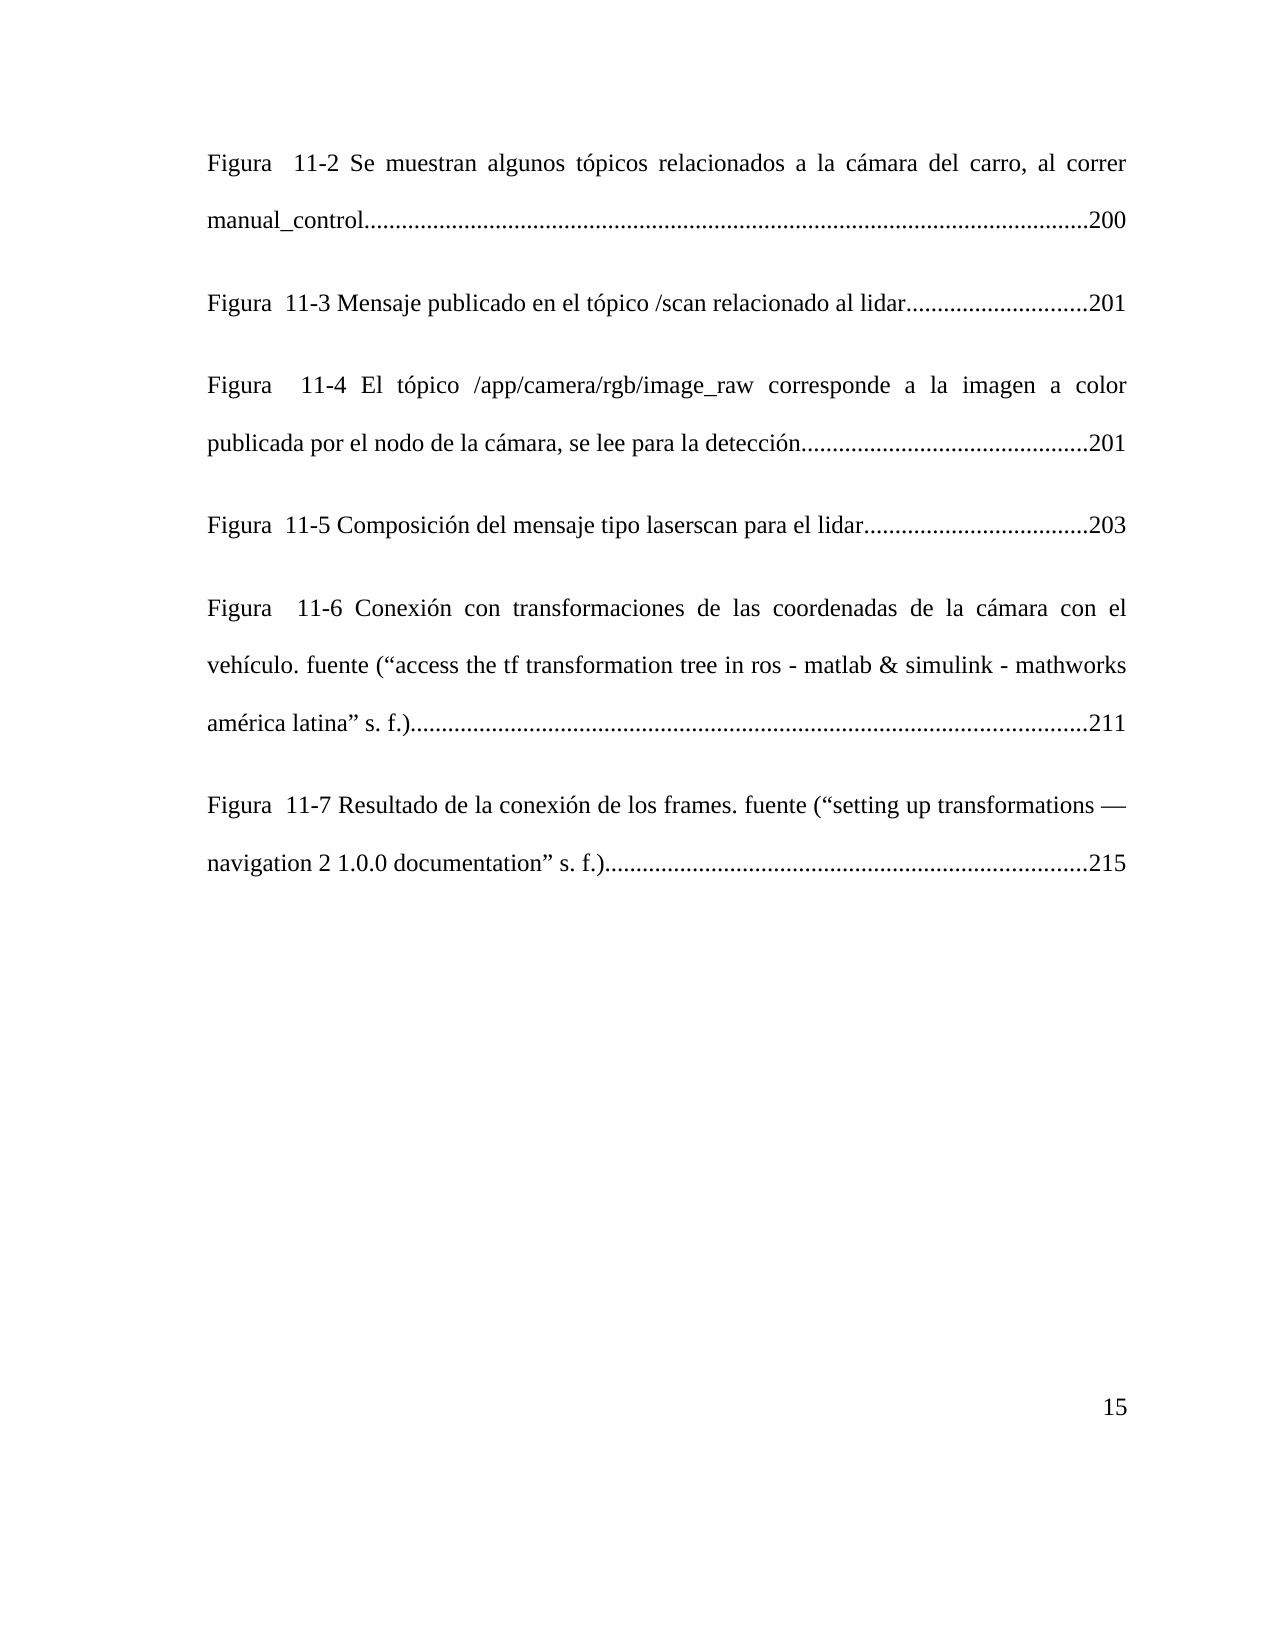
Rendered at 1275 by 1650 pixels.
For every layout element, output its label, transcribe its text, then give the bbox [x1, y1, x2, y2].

text Figura 11-4 El tópico /app/camera/rgb/image_raw corresponde a la imagen a color publicada por el nodo de la cámara, se lee para la detección 201 [207, 370, 1127, 456]
text Figura 11-2 Se muestran algunos tópicos relacionados a la cámara del carro, al correr manual_control 200 [207, 148, 1127, 234]
text Figura 11-3 Mensaje publicado en el tópico /scan relacionado al lidar 201 [207, 288, 1127, 316]
text Figura 11-6 Conexión con transformaciones de las coordenadas de la cámara con el vehículo. fuente (“access the tf transformation tree in ros - matlab & simulink - mathworks américa latina” s. f.) 211 [207, 593, 1127, 736]
text Figura 11-7 Resultado de la conexión de los frames. fuente (“setting up transformations — navigation 2 1.0.0 documentation” s. f.) 215 [207, 790, 1127, 876]
text Figura 11-5 Composición del mensaje tipo laserscan para el lidar 203 [207, 510, 1127, 539]
